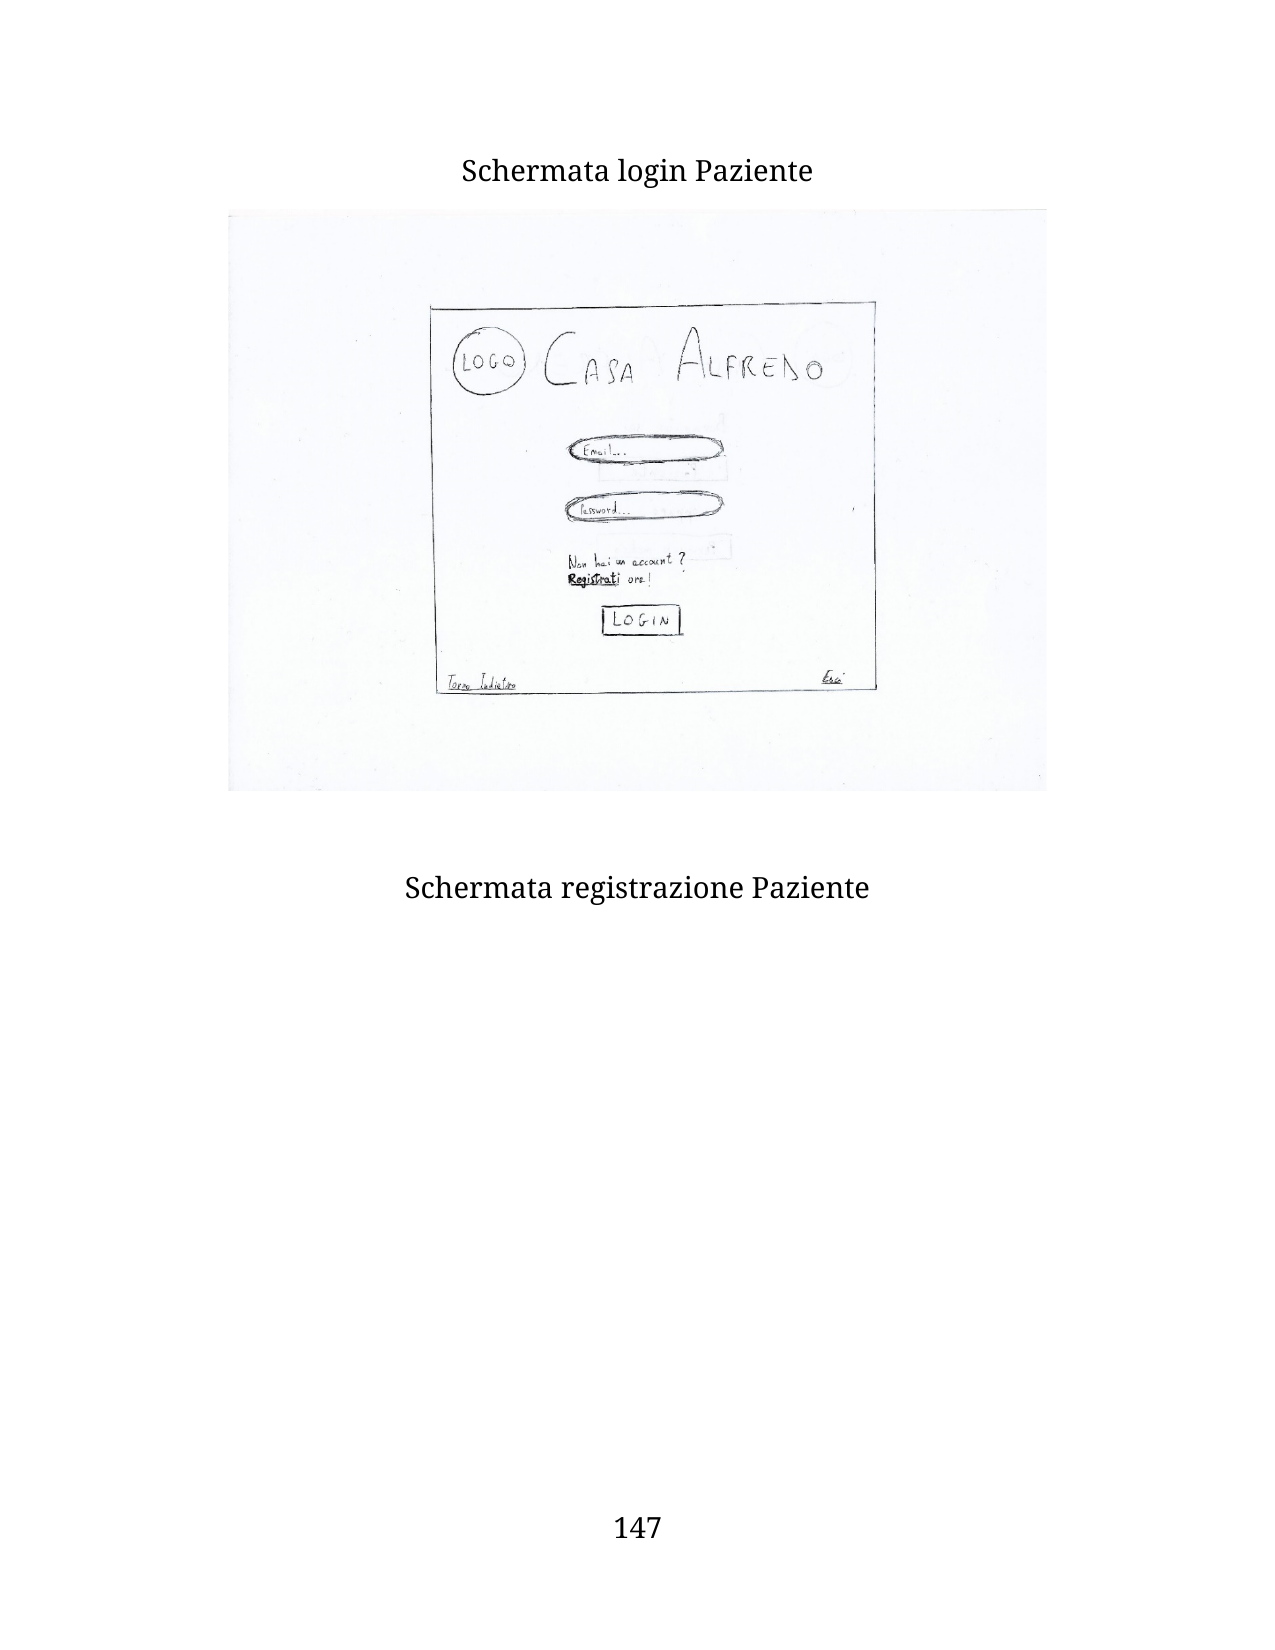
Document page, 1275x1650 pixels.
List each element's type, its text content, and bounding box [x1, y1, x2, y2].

text Schermata login Paziente [150, 150, 1125, 190]
picture [228, 209, 1047, 791]
text Schermata registrazione Paziente [150, 868, 1125, 907]
